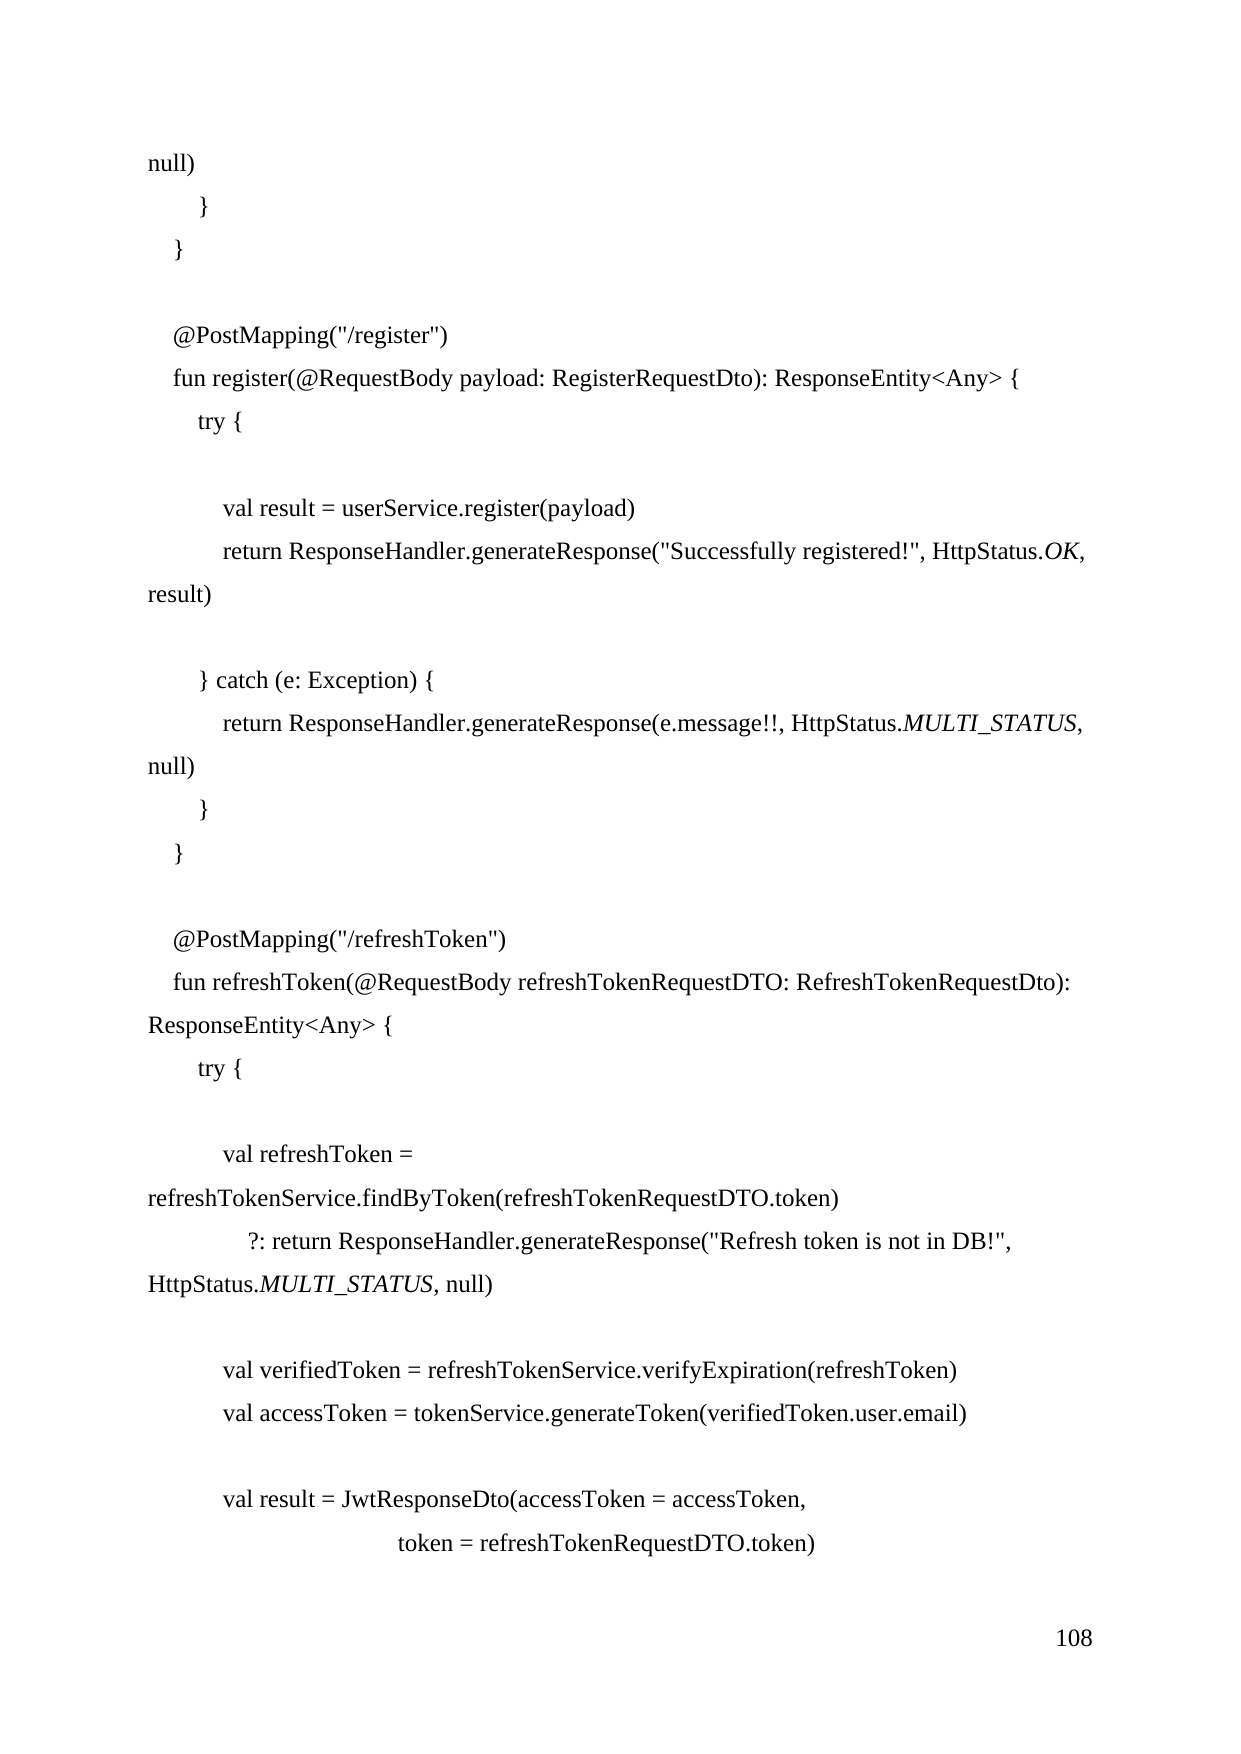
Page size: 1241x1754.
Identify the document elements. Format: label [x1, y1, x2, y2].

text [148, 148, 1093, 1599]
